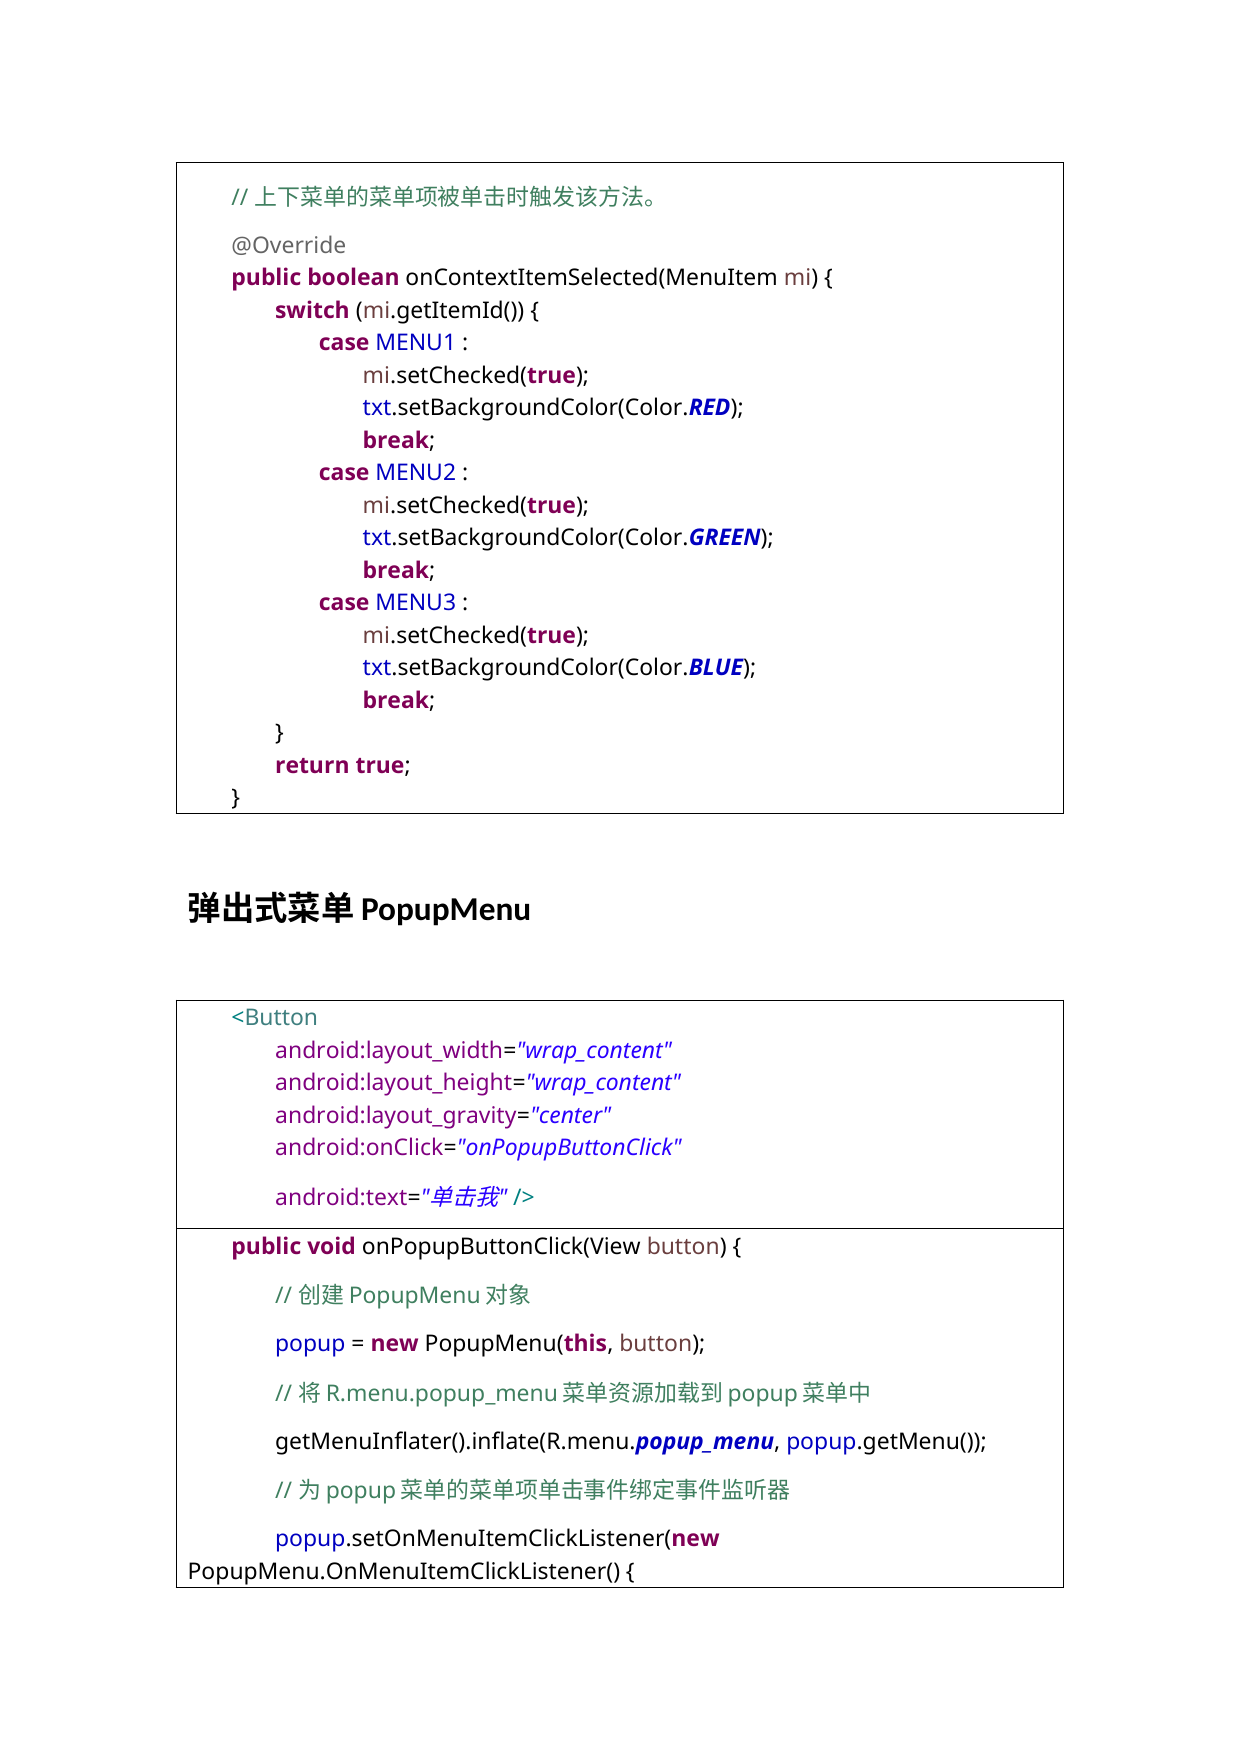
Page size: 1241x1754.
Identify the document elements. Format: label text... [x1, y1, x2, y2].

subtitle 弹出式菜单PopupMenu [187, 874, 1053, 939]
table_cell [177, 1229, 1063, 1587]
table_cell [177, 163, 1063, 813]
table_header <Button android:layout_width="wrap_content" android:layout_height="wrap_content" android:layout_gravity="center" android:onClick="onPopupButtonClick" android:text="单击我" /> [177, 1001, 1063, 1228]
